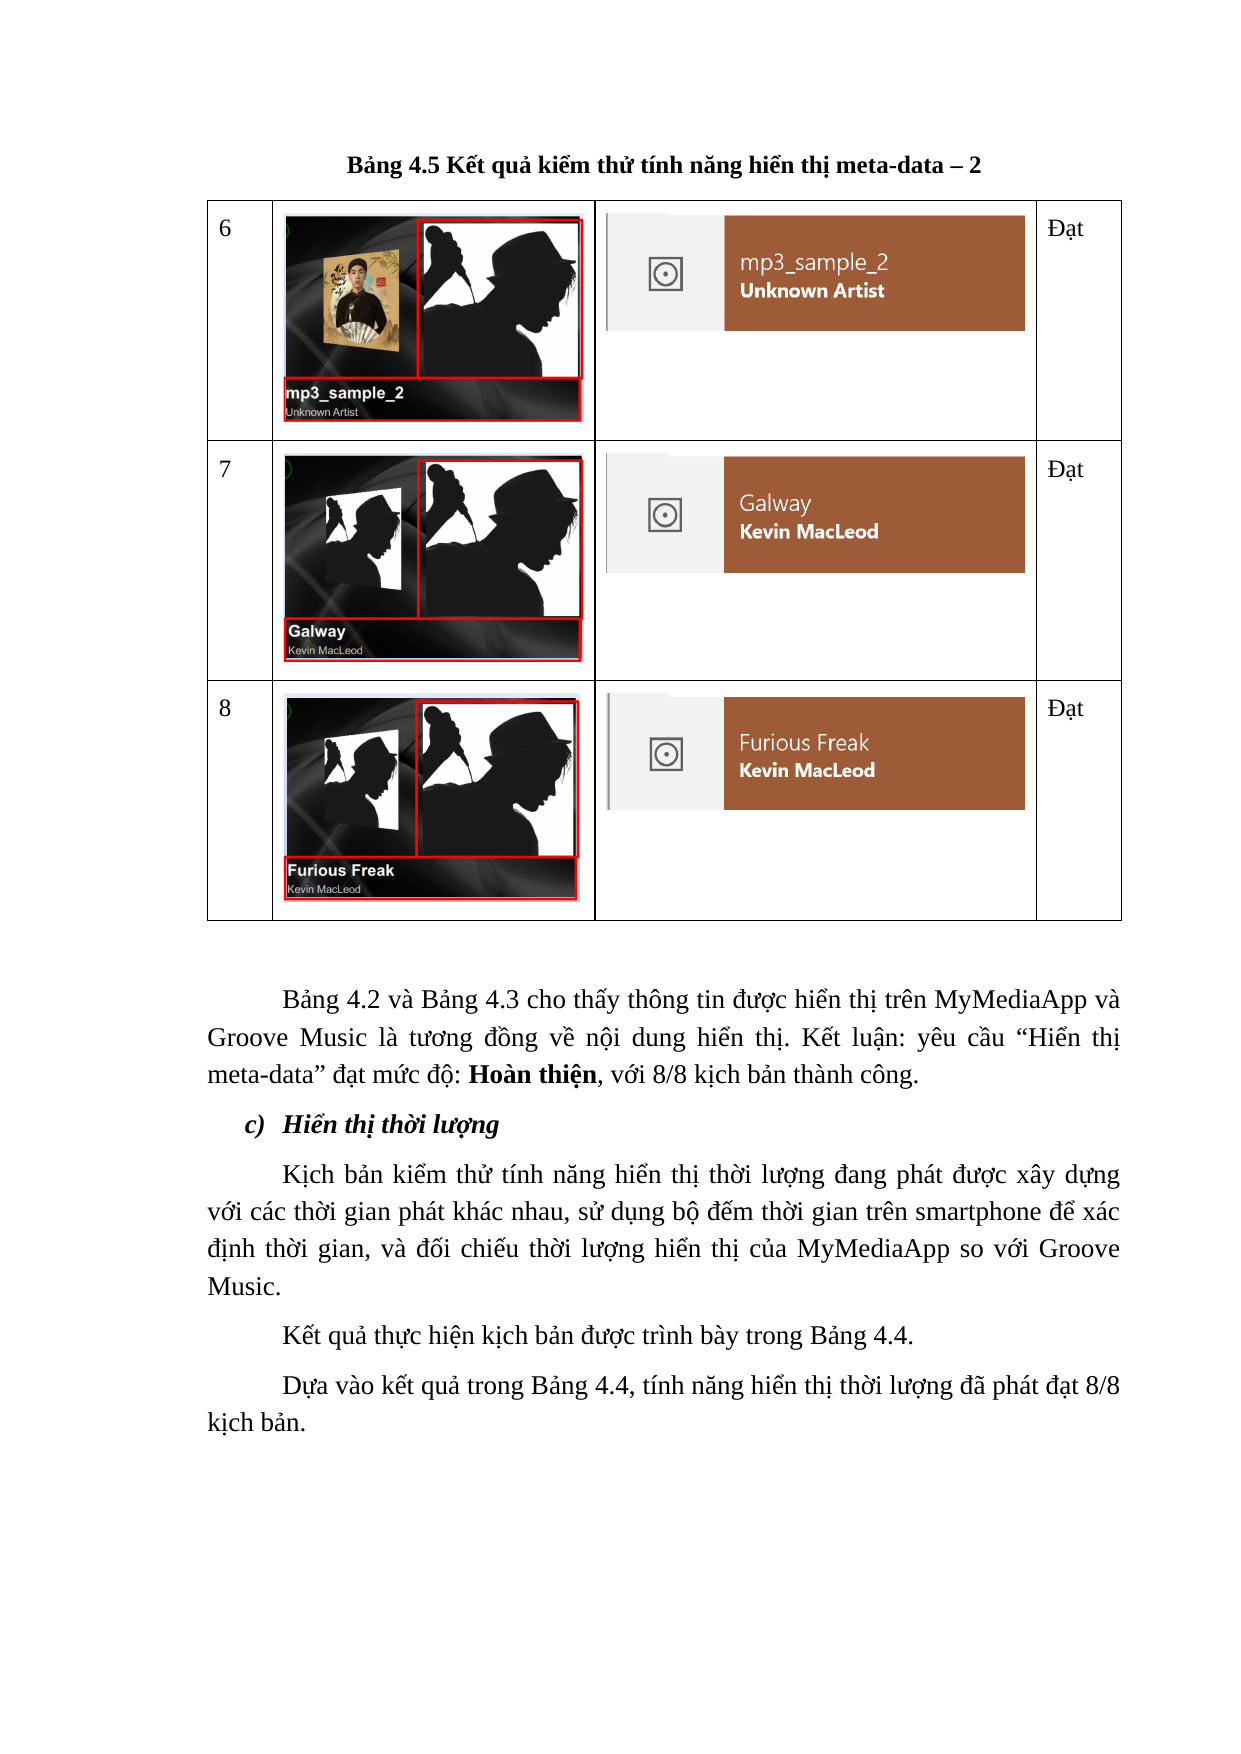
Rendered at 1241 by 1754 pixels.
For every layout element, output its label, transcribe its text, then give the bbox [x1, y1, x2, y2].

picture [606, 693, 1025, 810]
table_header [273, 201, 594, 440]
text Bảng 4.2 và Bảng 4.3 cho thấy thông tin được hiển thị trên MyMediaApp và Groove Music là tương đồng về nội dung hiển thị. Kết luận: yêu cầu “Hiển thị meta-data” đạt mức độ: Hoàn thiện, với 8/8 kịch bản thành công. [207, 983, 1122, 1089]
picture [283, 453, 584, 662]
picture [283, 693, 580, 902]
table_cell [596, 441, 1036, 680]
table_cell [273, 681, 594, 920]
list Hiển thị thời lượng [244, 1108, 1122, 1139]
table_cell [273, 441, 594, 680]
table_cell 7 [208, 441, 272, 680]
table_header Đạt [1037, 201, 1121, 440]
picture [606, 213, 1025, 331]
text Kịch bản kiểm thử tính năng hiển thị thời lượng đang phát được xây dựng với các thời gian phát khác nhau, sử dụng bộ đếm thời gian trên smartphone để xác định thời gian, và đối chiếu thời lượng hiển thị của MyMediaApp so với Groove Music. [207, 1158, 1122, 1301]
table_header 6 [208, 201, 272, 440]
text Kết quả thực hiện kịch bản được trình bày trong Bảng 4.4. [282, 1319, 1122, 1351]
picture [606, 453, 1025, 573]
text Bảng . Kết quả kiểm thử tính năng hiển thị meta-data – 2 [207, 150, 1122, 179]
table_cell 8 [208, 681, 272, 920]
table_header [596, 201, 1036, 440]
picture [283, 213, 584, 422]
table_cell Đạt [1037, 441, 1121, 680]
table_cell Đạt [1037, 681, 1121, 920]
text Dựa vào kết quả trong Bảng 4.4, tính năng hiển thị thời lượng đã phát đạt 8/8 kịch bản. [207, 1369, 1122, 1438]
table_cell [596, 681, 1036, 920]
